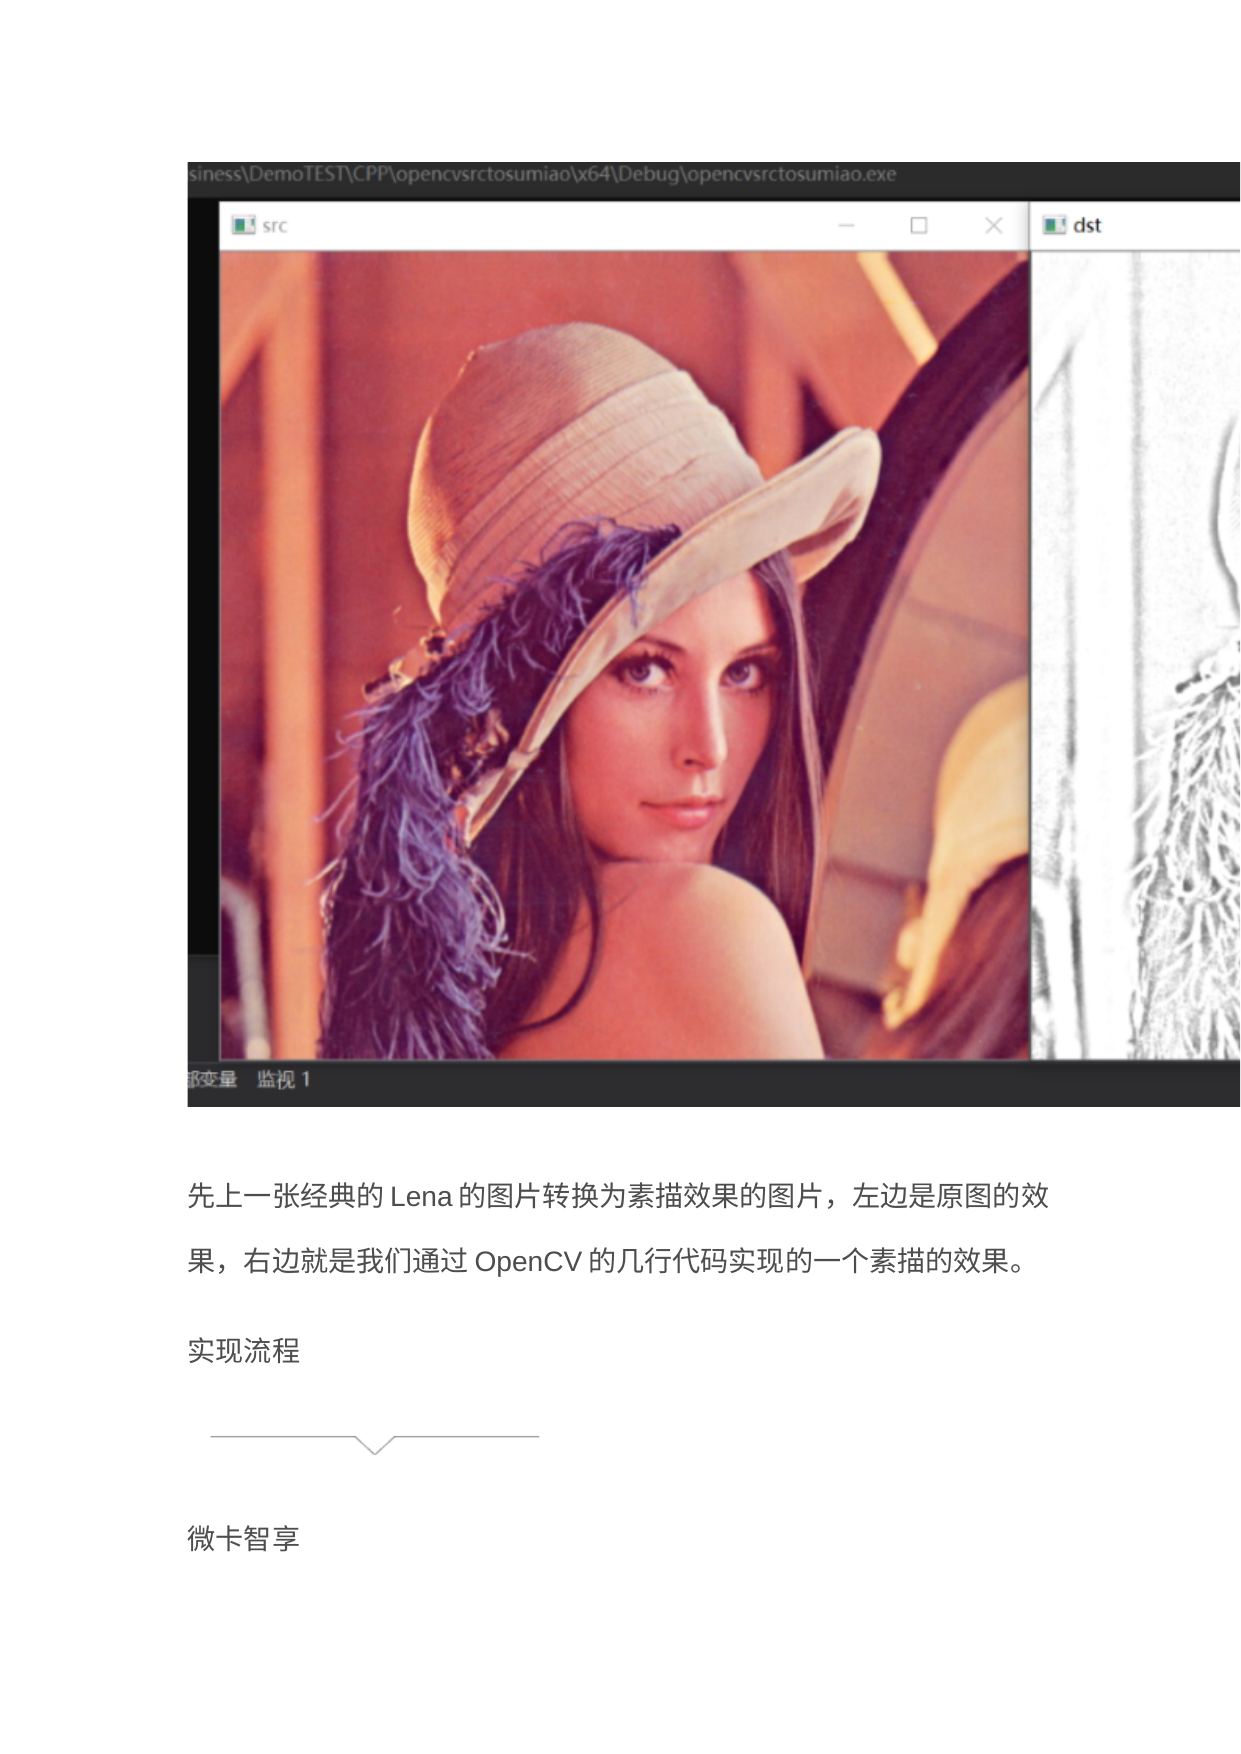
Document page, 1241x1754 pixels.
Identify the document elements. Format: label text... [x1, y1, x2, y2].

picture [187, 162, 1241, 1107]
picture [187, 1407, 557, 1484]
text 实现流程 [187, 1317, 1053, 1382]
text 先上一张经典的Lena的图片转换为素描效果的图片，左边是原图的效果，右边就是我们通过OpenCV的几行代码实现的一个素描的效果。 [187, 1162, 1053, 1292]
text 微卡智享 [187, 1504, 1053, 1569]
